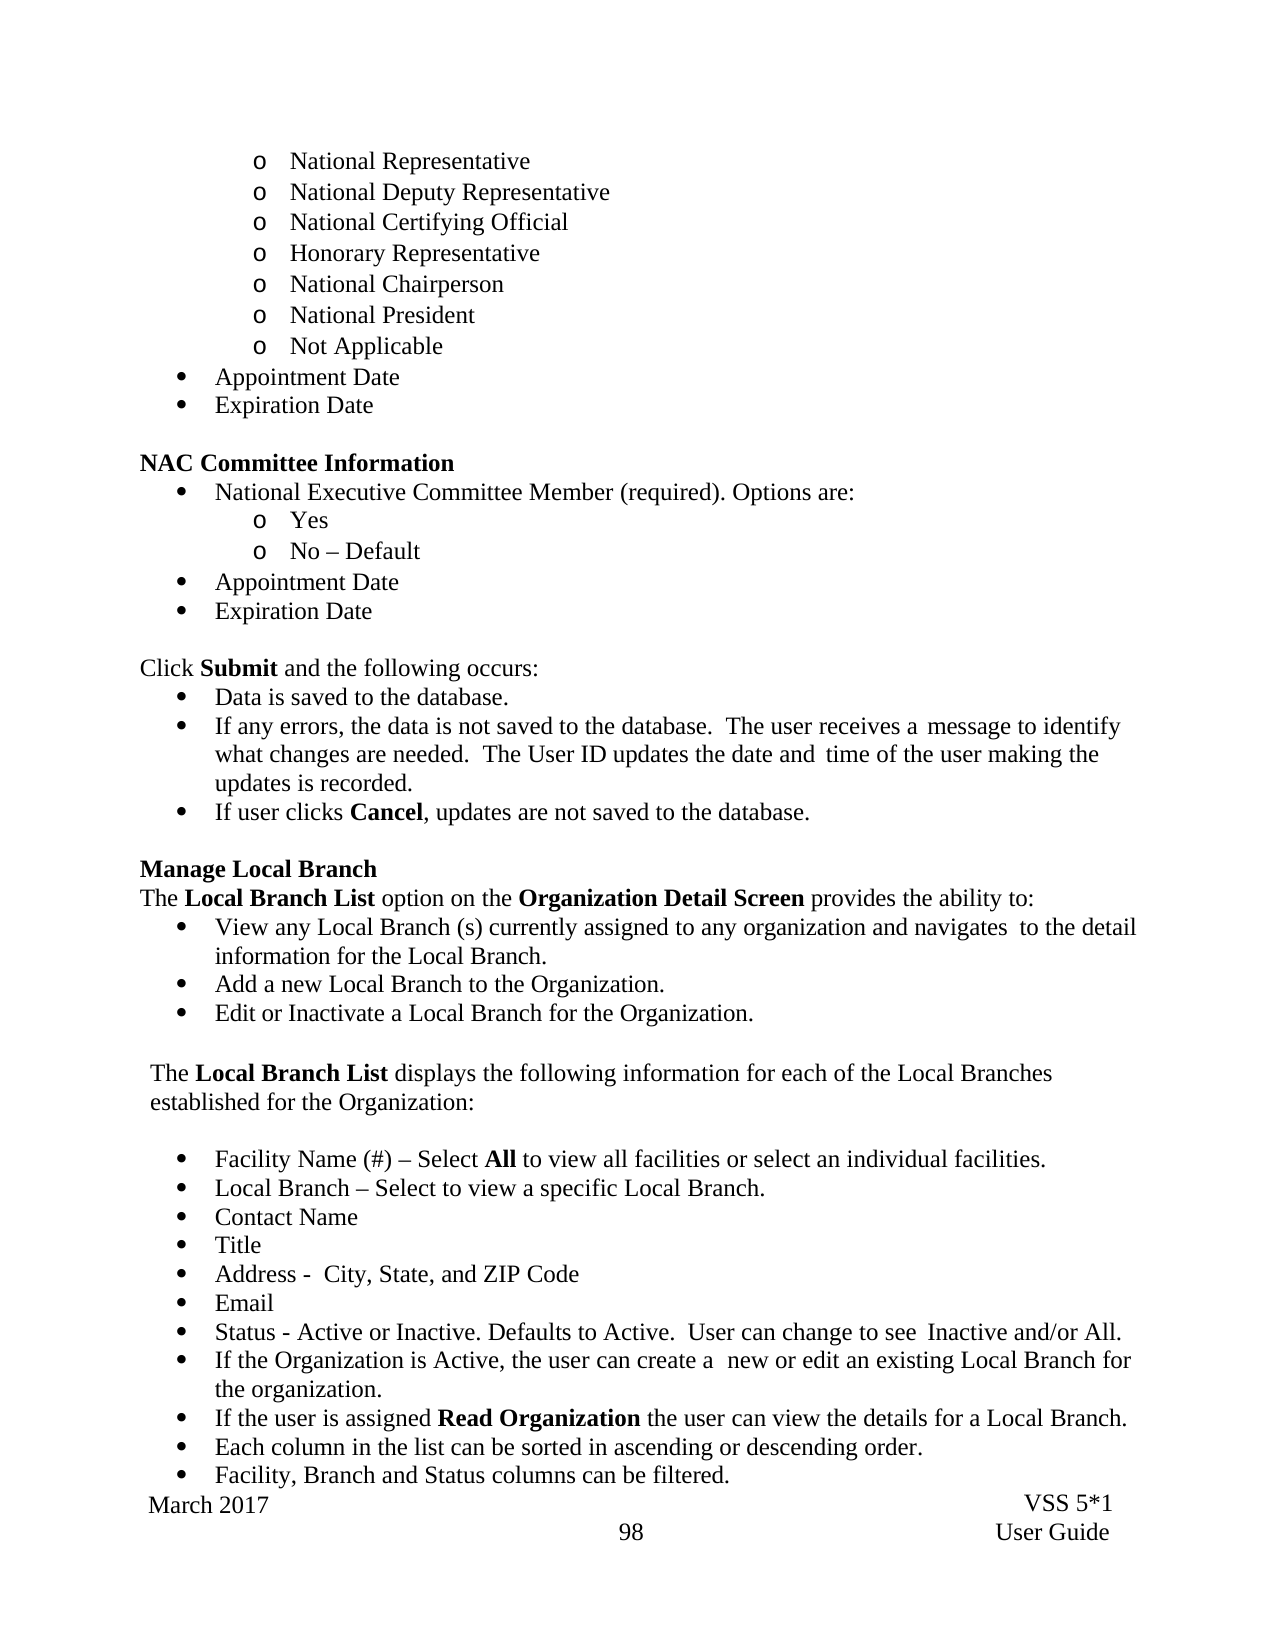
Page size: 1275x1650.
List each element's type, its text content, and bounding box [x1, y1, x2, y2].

list Add a new Local Branch to the Organization. [177, 969, 1137, 998]
list Local Branch – Select to view a specific Local Branch. [177, 1173, 1137, 1202]
list If user clicks Cancel, updates are not saved to the database. [177, 797, 1137, 826]
list Appointment Date [177, 362, 1137, 390]
list Each column in the list can be sorted in ascending or descending order. [177, 1432, 1137, 1461]
list National Representative [252, 146, 1137, 177]
text NAC Committee Information [139, 448, 1137, 477]
text Manage Local Branch [139, 854, 1137, 883]
list View any Local Branch (s) currently assigned to any organization and navigates to the detail information for the Local Branch. [177, 912, 1137, 969]
text The Local Branch List option on the Organization Detail Screen provides the ability to: [139, 883, 1137, 912]
list Facility, Branch and Status columns can be filtered. [177, 1461, 1137, 1489]
list Expiration Date [177, 390, 1137, 419]
list No – Default [252, 536, 1137, 567]
list Data is saved to the database. [177, 682, 1137, 711]
text The Local Branch List displays the following information for each of the Local Branches established for the Organization: [150, 1058, 1120, 1116]
list Not Applicable [252, 331, 1137, 362]
list Title [177, 1231, 1137, 1259]
list If any errors, the data is not saved to the database. The user receives a message to identify what changes are needed. The User ID updates the date and time of the user making the updates is recorded. [177, 711, 1137, 797]
list National Chairperson [252, 269, 1137, 300]
list Facility Name (#) – Select All to view all facilities or select an individual facilities. [177, 1144, 1137, 1173]
list National Deputy Representative [252, 177, 1137, 207]
list If the Organization is Active, the user can create a new or edit an existing Local Branch for the organization. [177, 1346, 1137, 1403]
list Status - Active or Inactive. Defaults to Active. User can change to see Inactive and/or All. [177, 1317, 1137, 1346]
list Edit or Inactivate a Local Branch for the Organization. [177, 998, 1137, 1027]
list Contact Name [177, 1202, 1137, 1231]
list National President [252, 300, 1137, 331]
list Email [177, 1288, 1137, 1317]
text Click Submit and the following occurs: [139, 653, 1137, 682]
list National Executive Committee Member (required). Options are: [177, 477, 1137, 505]
list If the user is assigned Read Organization the user can view the details for a Local Branch. [177, 1403, 1137, 1432]
list Appointment Date [177, 567, 1137, 596]
list Honorary Representative [252, 238, 1137, 269]
list Expiration Date [177, 596, 1137, 624]
list Yes [252, 505, 1137, 536]
list Address - City, State, and ZIP Code [177, 1259, 1137, 1288]
list National Certifying Official [252, 207, 1137, 238]
